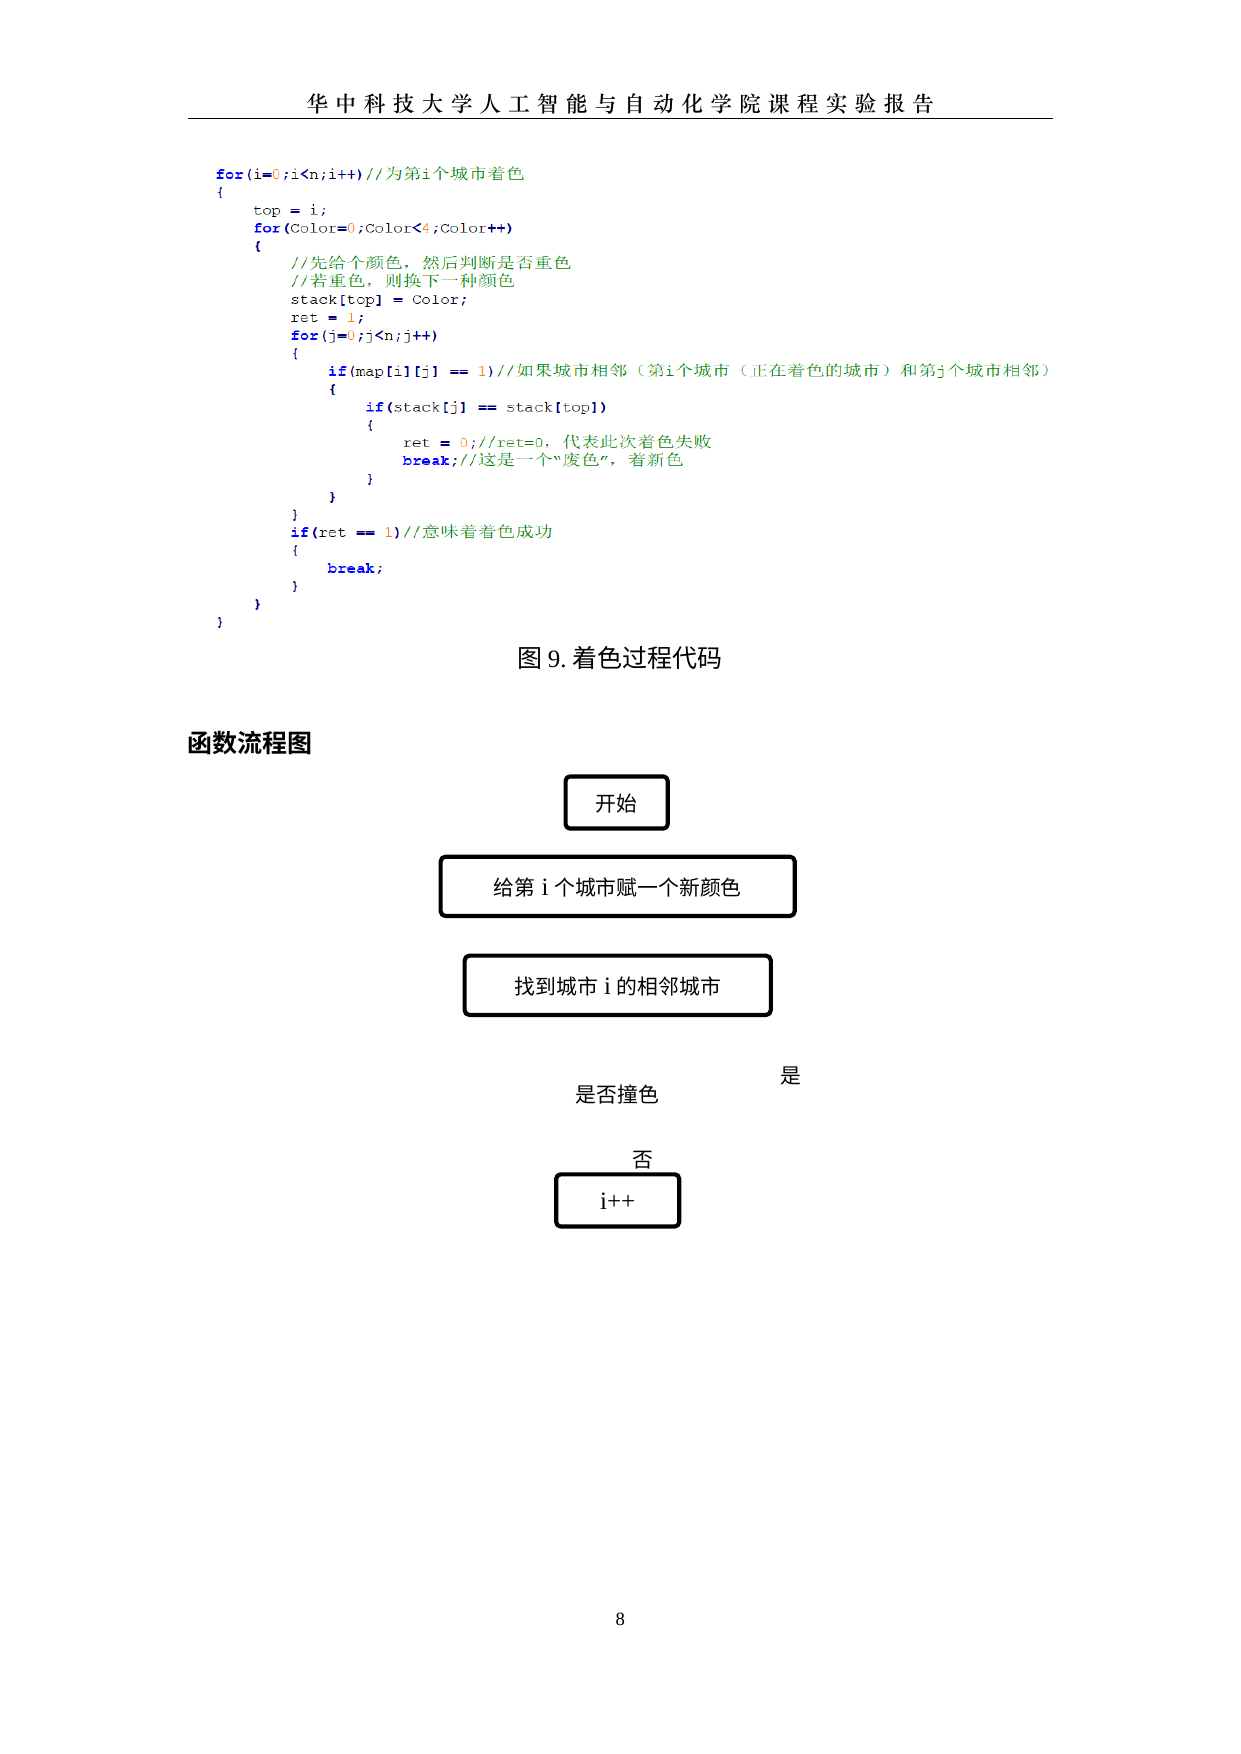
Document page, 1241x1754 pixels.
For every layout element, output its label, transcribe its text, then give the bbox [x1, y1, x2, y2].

subtitle 函数流程图 [187, 723, 1053, 760]
picture [198, 163, 1053, 631]
table_header [188, 164, 1053, 638]
table_cell 图9. 着色过程代码 [188, 638, 1053, 681]
